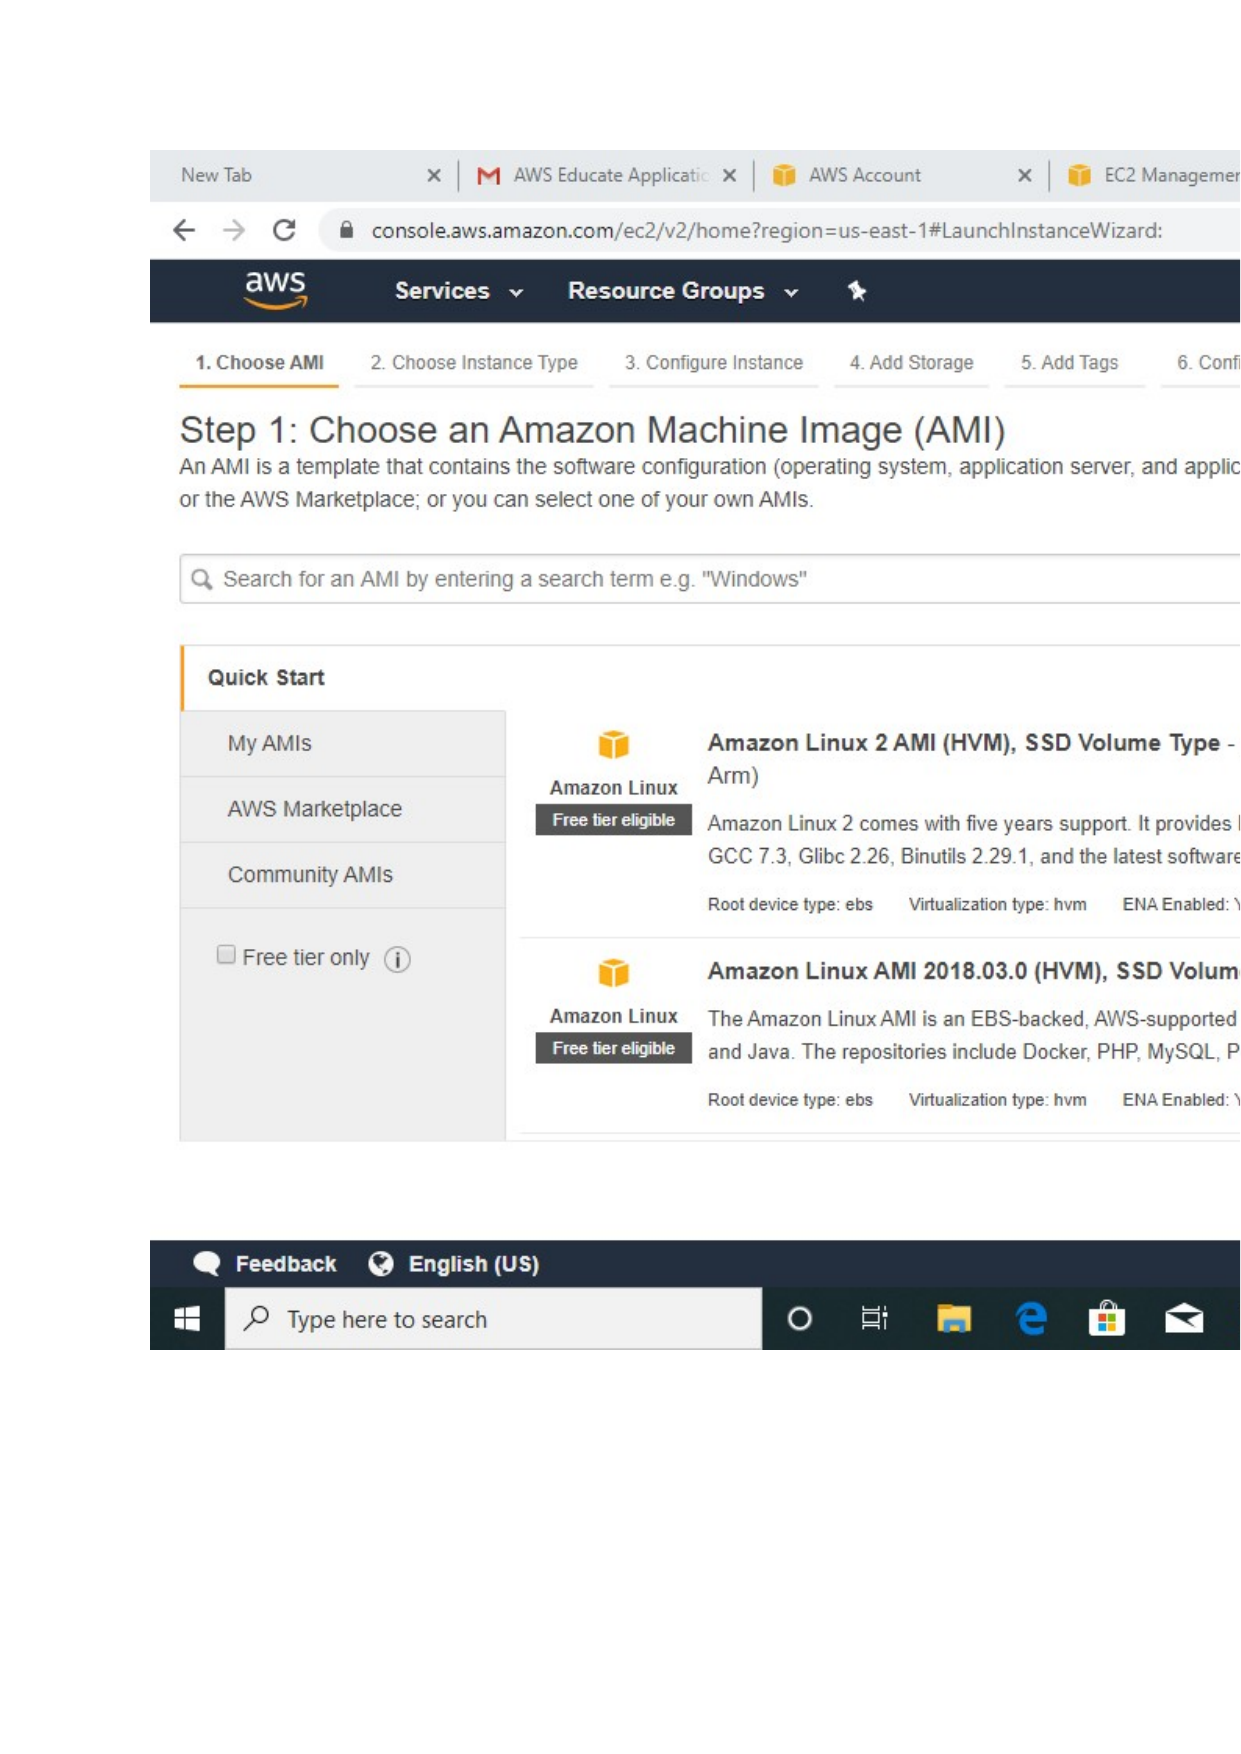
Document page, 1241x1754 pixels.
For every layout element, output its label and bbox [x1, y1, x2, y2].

picture [150, 150, 1241, 1350]
